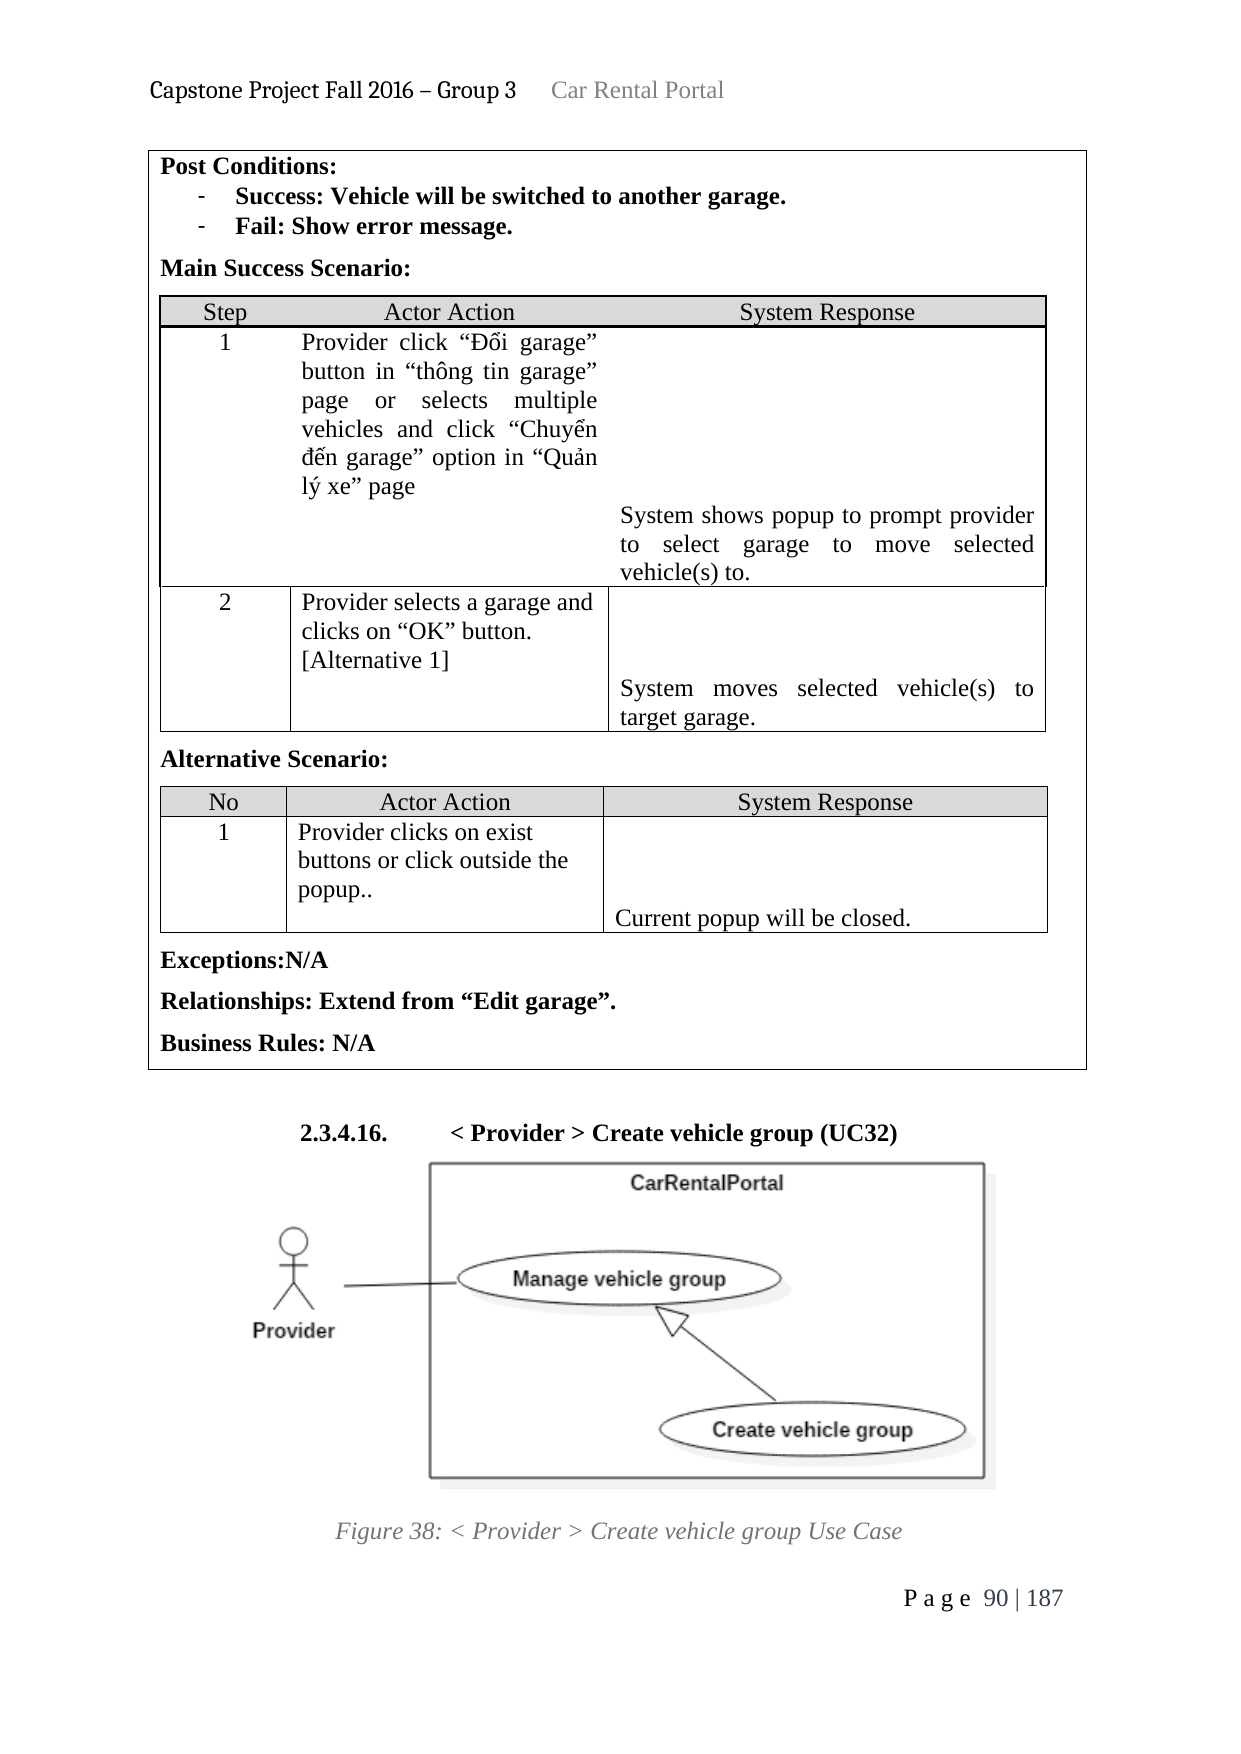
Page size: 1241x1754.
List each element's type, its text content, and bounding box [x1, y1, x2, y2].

text Figure 38: < Provider > Create vehicle group Use Case [150, 1516, 1090, 1545]
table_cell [149, 151, 1086, 1069]
subtitle < Provider > Create vehicle group (UC32) [300, 1118, 1090, 1146]
picture [230, 1148, 1010, 1498]
